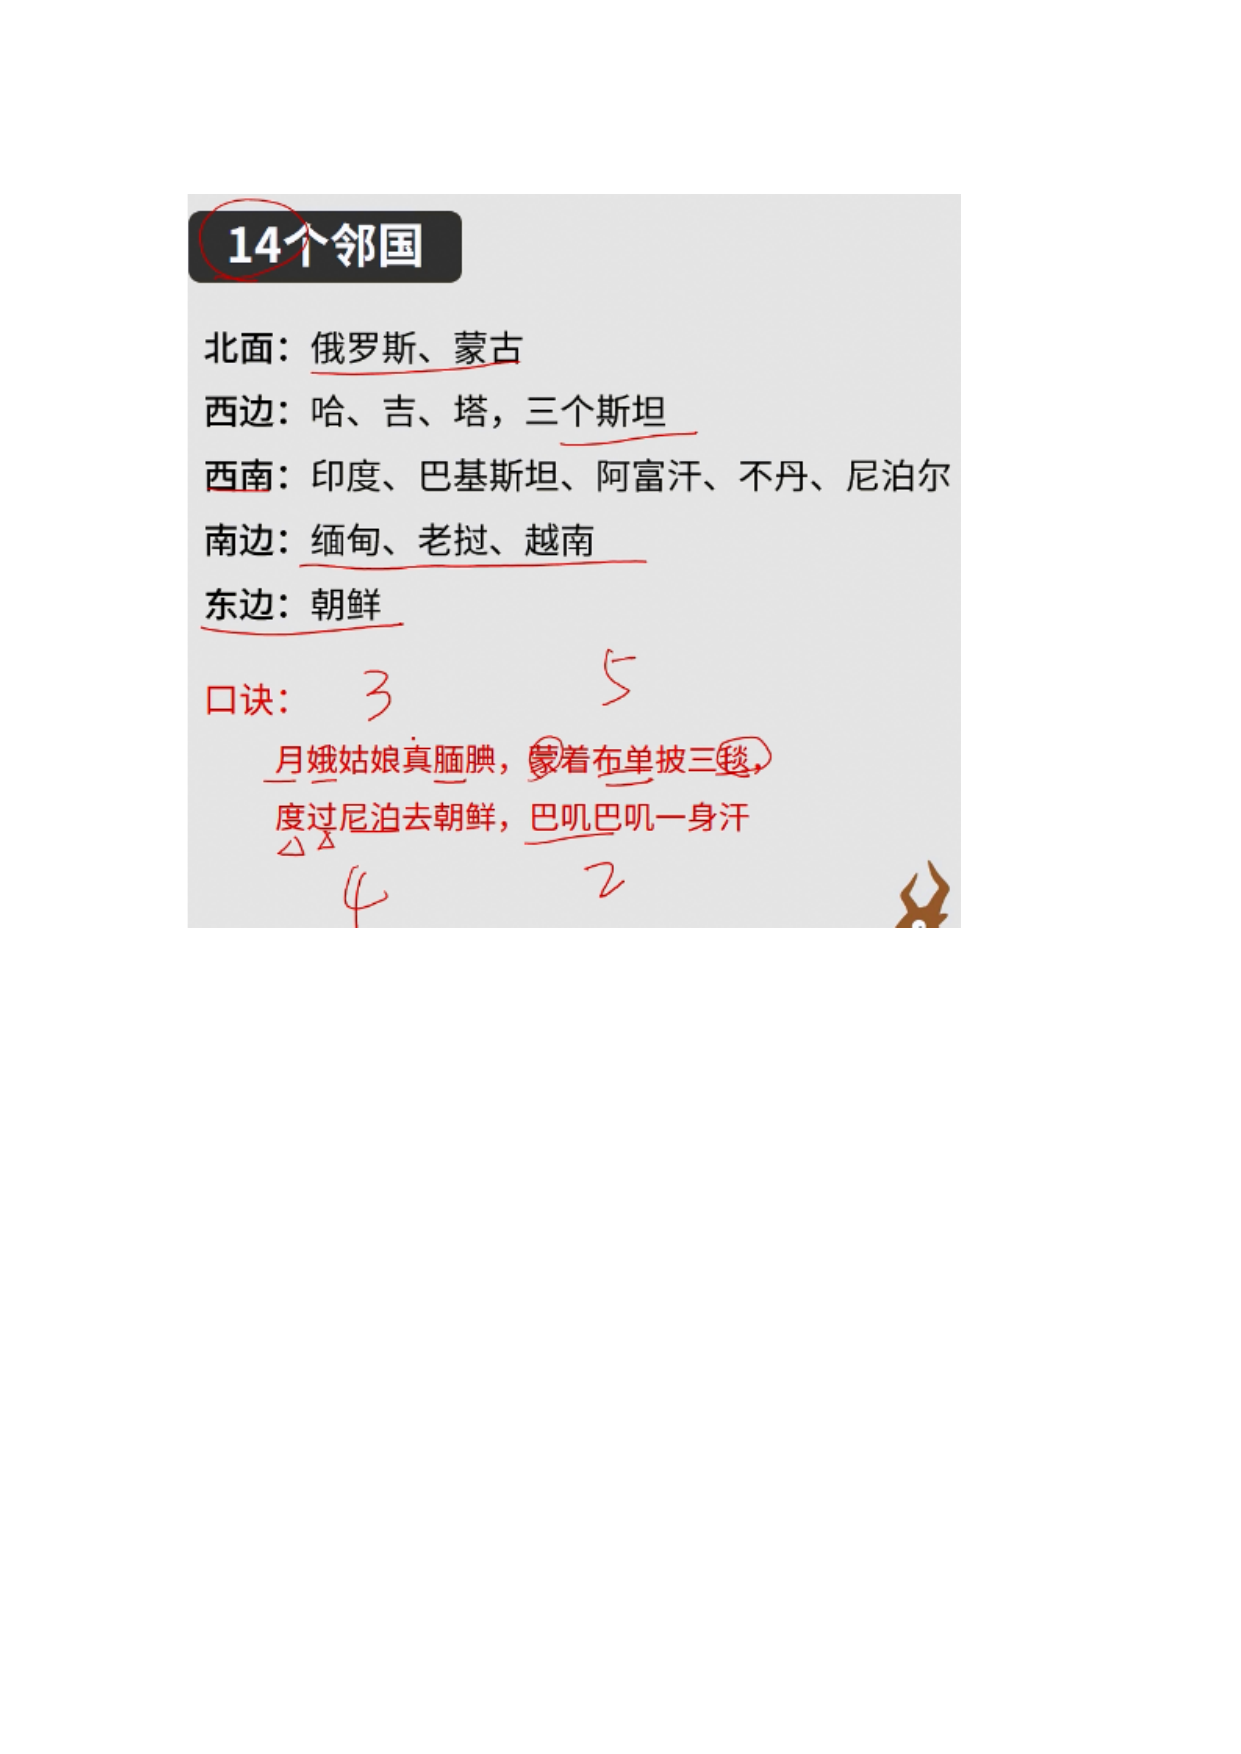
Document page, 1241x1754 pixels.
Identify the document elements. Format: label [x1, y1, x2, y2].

picture [187, 194, 961, 928]
